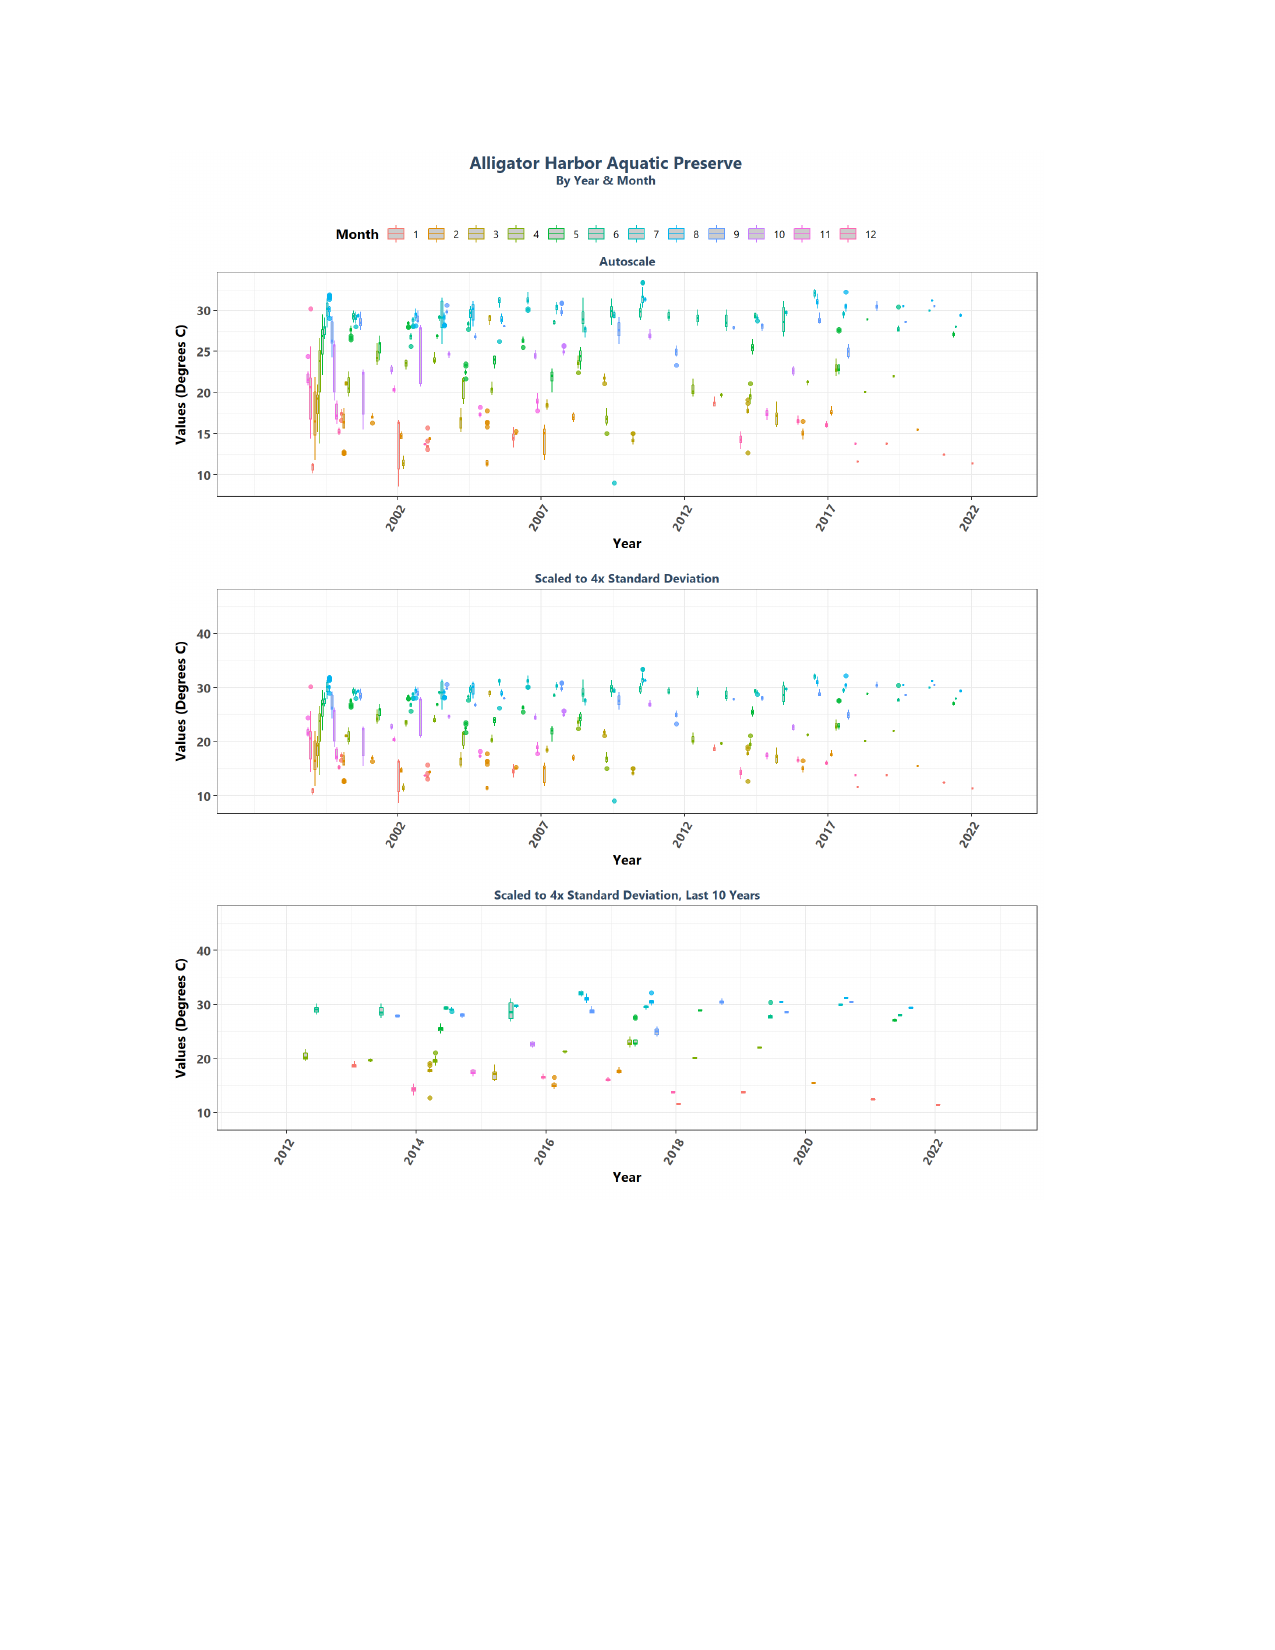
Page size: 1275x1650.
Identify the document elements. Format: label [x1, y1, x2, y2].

picture [168, 150, 1044, 1200]
